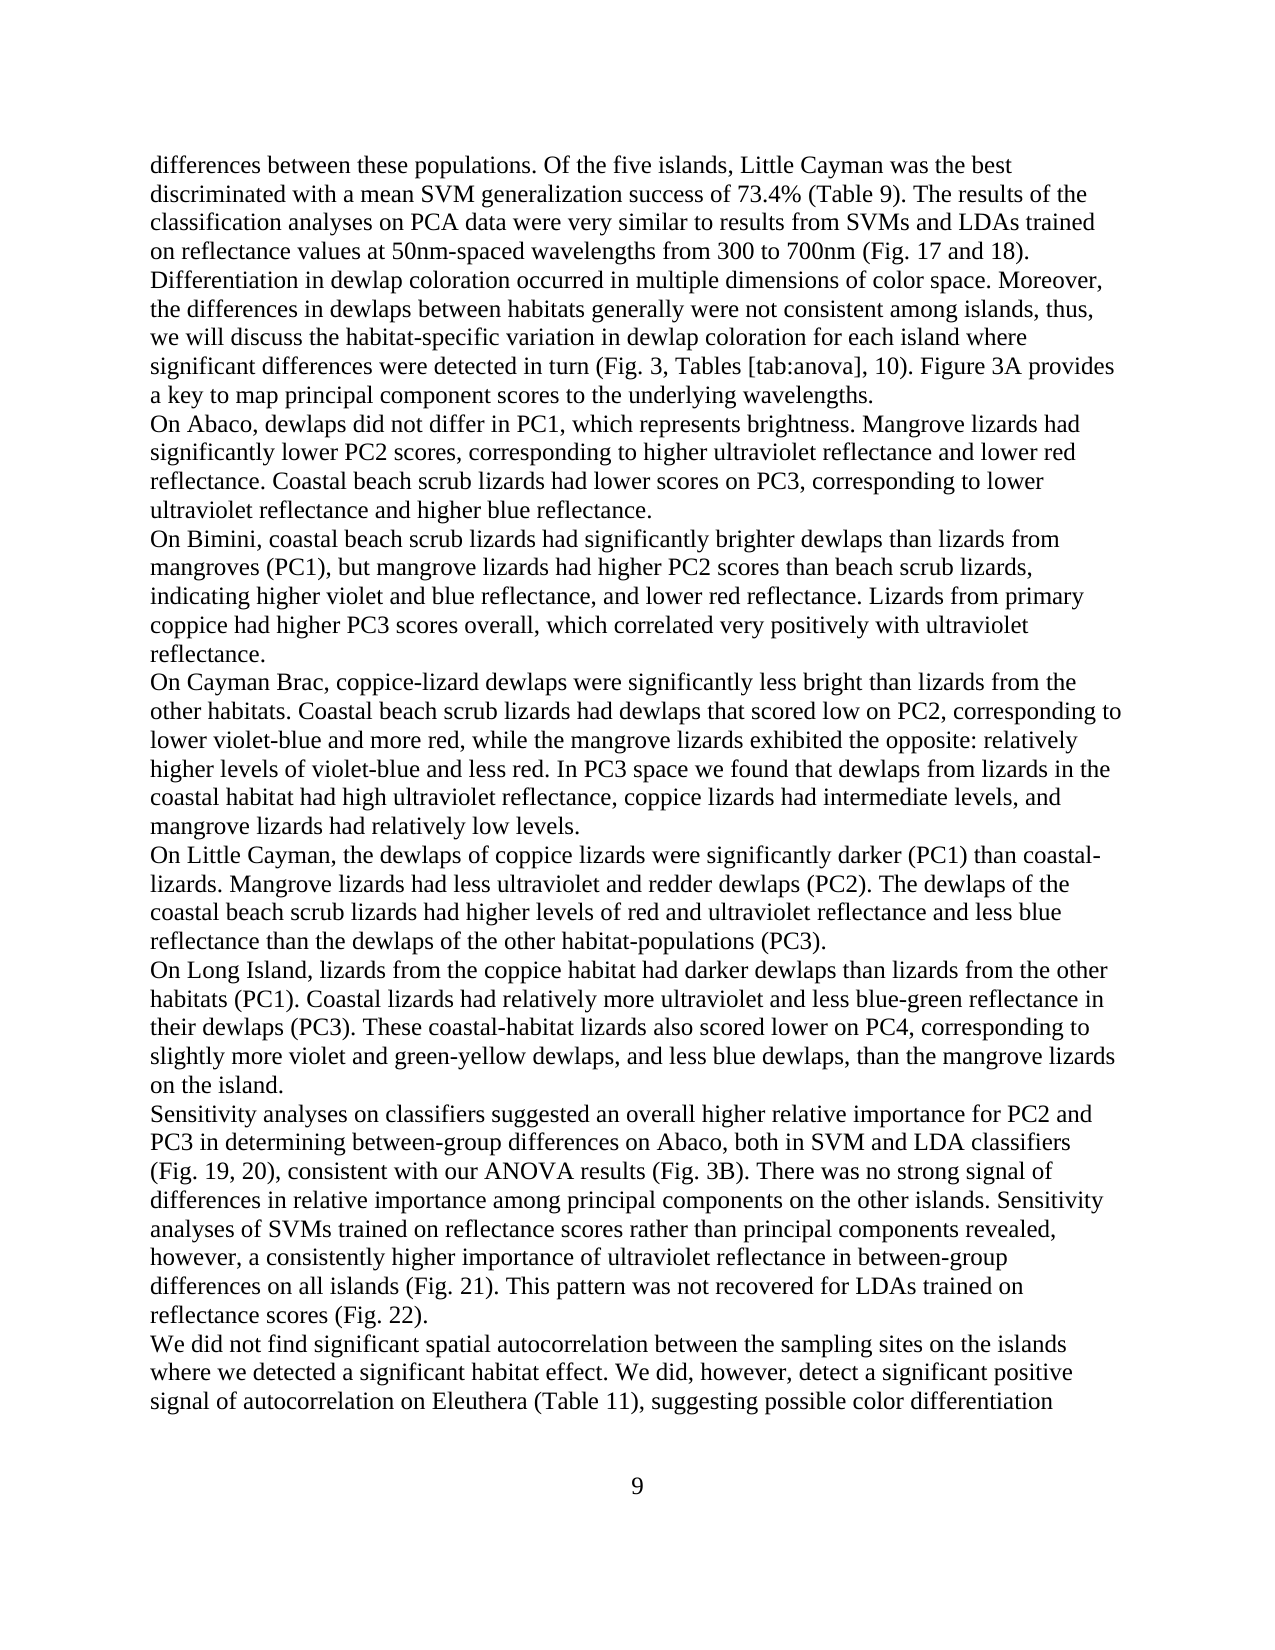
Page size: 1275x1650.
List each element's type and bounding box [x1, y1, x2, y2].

text [150, 150, 1125, 1415]
